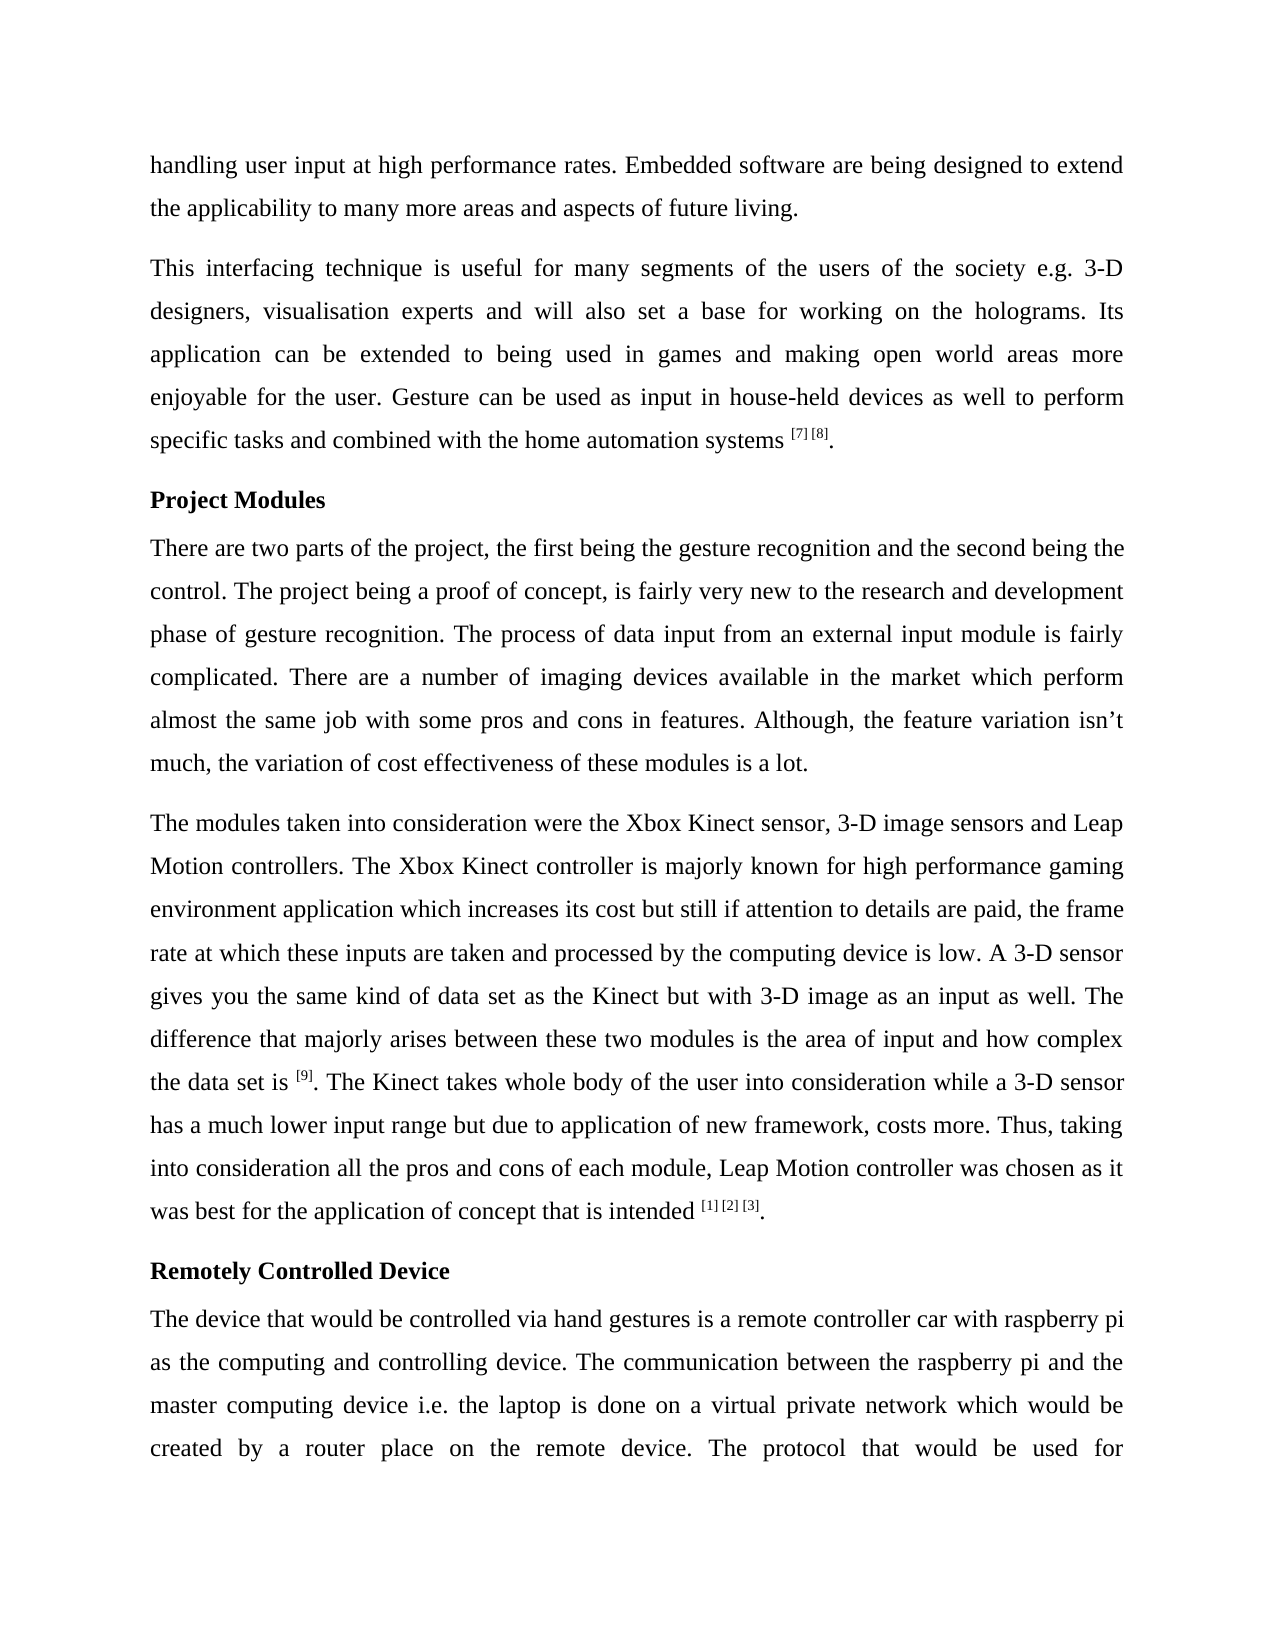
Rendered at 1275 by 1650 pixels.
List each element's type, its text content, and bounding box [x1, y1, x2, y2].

subtitle Remotely Controlled Device [150, 1256, 1125, 1285]
text There are two parts of the project, the first being the gesture recognition and the second being the control. The project being a proof of concept, is fairly very new to the research and development phase of gesture recognition. The process of data input from an external input module is fairly complicated. There are a number of imaging devices available in the market which perform almost the same job with some pros and cons in features. Although, the feature variation isn’t much, the variation of cost effectiveness of these modules is a lot. [150, 533, 1125, 777]
text The modules taken into consideration were the Xbox Kinect sensor, 3-D image sensors and Leap Motion controllers. The Xbox Kinect controller is majorly known for high performance gaming environment application which increases its cost but still if attention to details are paid, the frame rate at which these inputs are taken and processed by the computing device is low. A 3-D sensor gives you the same kind of data set as the Kinect but with 3-D image as an input as well. The difference that majorly arises between these two modules is the area of input and how complex the data set is [9]. The Kinect takes whole body of the user into consideration while a 3-D sensor has a much lower input range but due to application of new framework, costs more. Thus, taking into consideration all the pros and cons of each module, Leap Motion controller was chosen as it was best for the application of concept that is intended [1] [2] [3]. [150, 808, 1125, 1225]
text This interfacing technique is useful for many segments of the users of the society e.g. 3-D designers, visualisation experts and will also set a base for working on the holograms. Its application can be extended to being used in games and making open world areas more enjoyable for the user. Gesture can be used as input in house-held devices as well to perform specific tasks and combined with the home automation systems [7] [8]. [150, 253, 1125, 454]
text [150, 150, 1125, 222]
subtitle Project Modules [150, 485, 1125, 514]
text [150, 1304, 1125, 1462]
